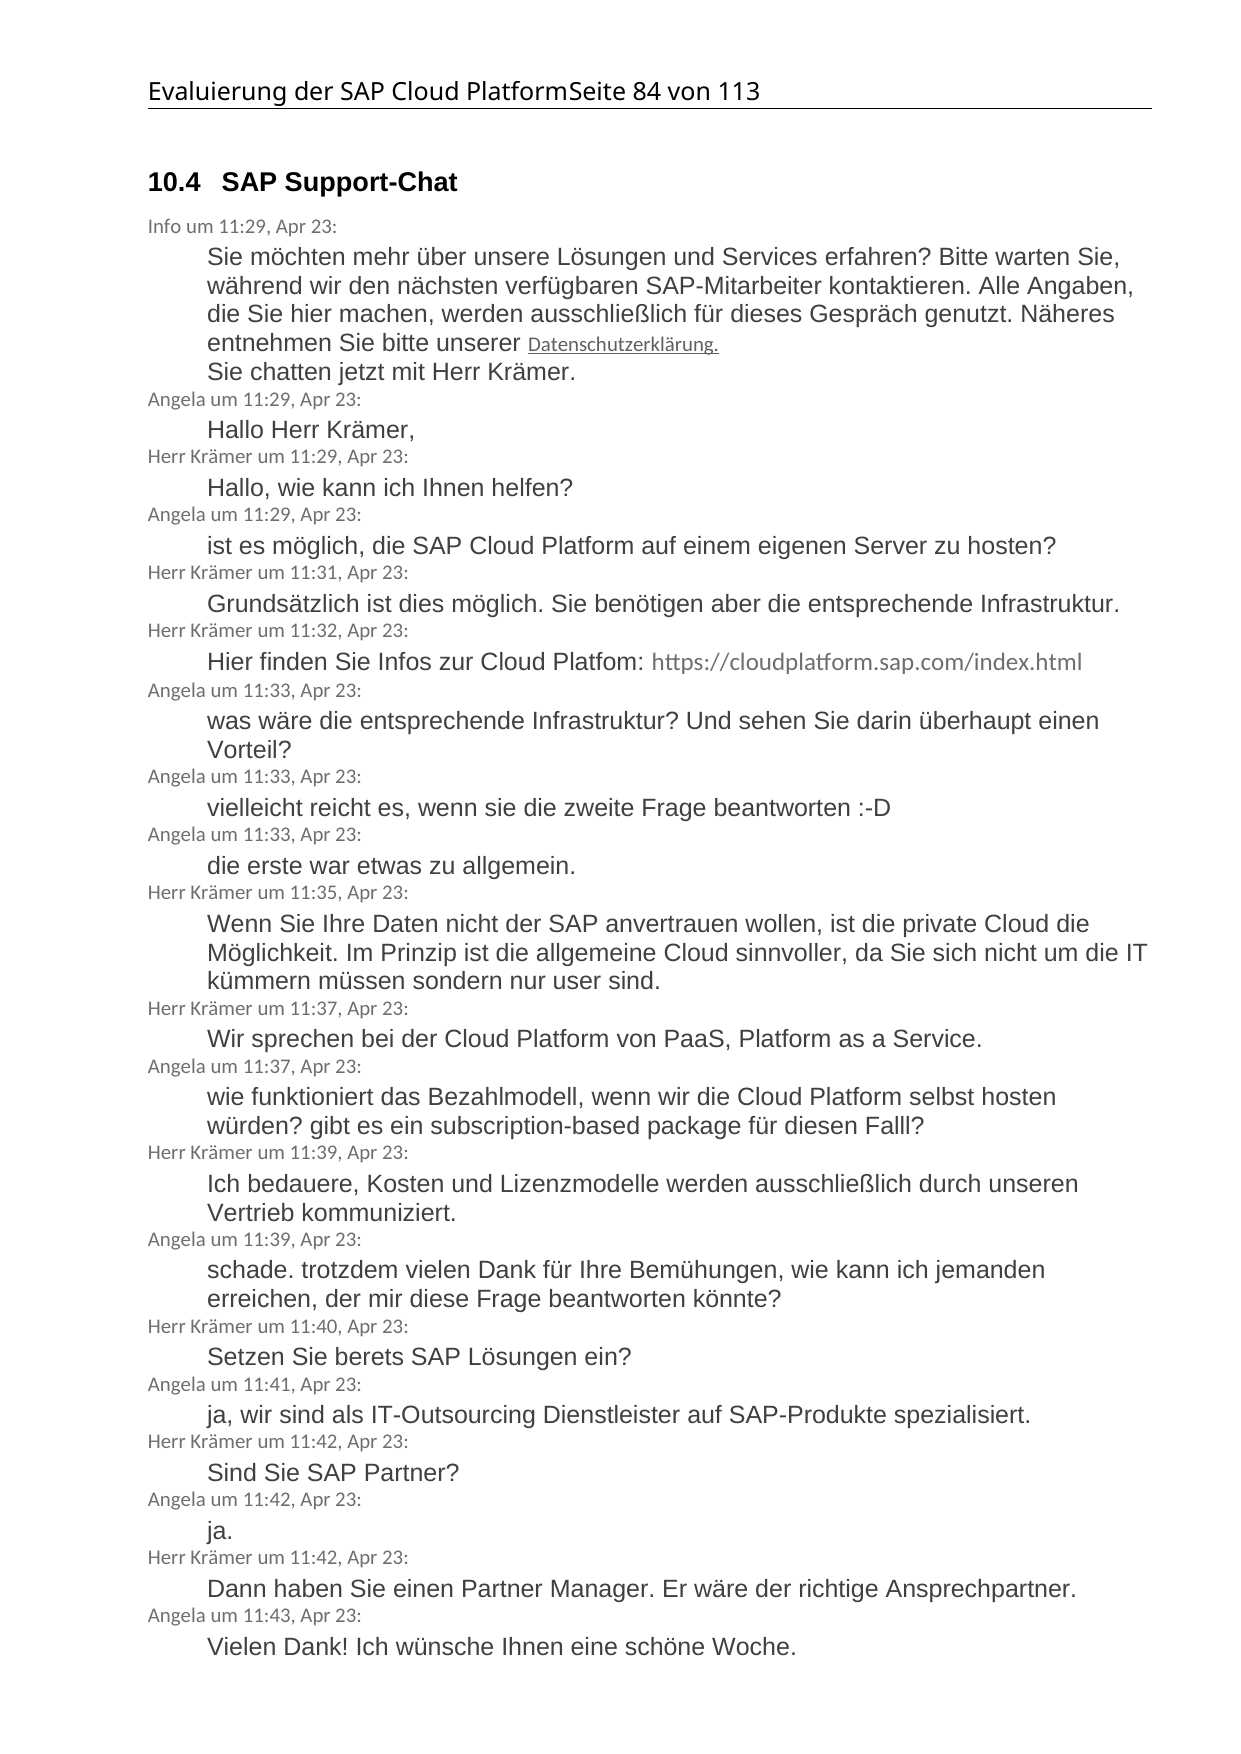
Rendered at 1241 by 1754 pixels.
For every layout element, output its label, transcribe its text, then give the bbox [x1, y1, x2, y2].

subtitle SAP Support-Chat [148, 166, 1152, 197]
text Wenn Sie Ihre Daten nicht der SAP anvertrauen wollen, ist die private Cloud die Möglichkeit. Im Prinzip ist die allgemeine Cloud sinnvoller, da Sie sich nicht um die IT kümmern müssen sondern nur user sind. [207, 909, 1152, 995]
text Angela um 11:43, Apr 23: [148, 1602, 1152, 1628]
text Angela um 11:37, Apr 23: [148, 1053, 1152, 1078]
text Herr Krämer um 11:29, Apr 23: [148, 444, 1152, 469]
text Herr Krämer um 11:42, Apr 23: [148, 1429, 1152, 1454]
text Sie möchten mehr über unsere Lösungen und Services erfahren? Bitte warten Sie, während wir den nächsten verfügbaren SAP-Mitarbeiter kontaktieren. Alle Angaben, die Sie hier machen, werden ausschließlich für dieses Gespräch genutzt. Näheres entnehmen Sie bitte unserer Datenschutzerklärung. [207, 242, 1152, 357]
text Herr Krämer um 11:32, Apr 23: [148, 617, 1152, 643]
text Sind Sie SAP Partner? [207, 1458, 1152, 1487]
text Sie chatten jetzt mit Herr Krämer. [207, 357, 1152, 386]
text Herr Krämer um 11:40, Apr 23: [148, 1313, 1152, 1338]
text Herr Krämer um 11:42, Apr 23: [148, 1544, 1152, 1570]
text schade. trotzdem vielen Dank für Ihre Bemühungen, wie kann ich jemanden erreichen, der mir diese Frage beantworten könnte? [207, 1255, 1152, 1313]
text Hallo, wie kann ich Ihnen helfen? [207, 473, 1152, 502]
text Angela um 11:41, Apr 23: [148, 1371, 1152, 1396]
text wie funktioniert das Bezahlmodell, wenn wir die Cloud Platform selbst hosten würden? gibt es ein subscription-based package für diesen Falll? [207, 1082, 1152, 1139]
text Hier finden Sie Infos zur Cloud Platfom: https://cloudplatform.sap.com/index.html [207, 647, 1152, 677]
text Angela um 11:33, Apr 23: [148, 822, 1152, 847]
text Angela um 11:29, Apr 23: [148, 386, 1152, 411]
text Herr Krämer um 11:31, Apr 23: [148, 559, 1152, 585]
text Vielen Dank! Ich wünsche Ihnen eine schöne Woche. [207, 1632, 1152, 1660]
text die erste war etwas zu allgemein. [207, 851, 1152, 879]
text Grundsätzlich ist dies möglich. Sie benötigen aber die entsprechende Infrastruktur. [207, 589, 1152, 617]
text Info um 11:29, Apr 23: [148, 213, 1152, 238]
text Angela um 11:39, Apr 23: [148, 1226, 1152, 1252]
text Hallo Herr Krämer, [207, 415, 1152, 444]
text ist es möglich, die SAP Cloud Platform auf einem eigenen Server zu hosten? [207, 531, 1152, 559]
text Herr Krämer um 11:35, Apr 23: [148, 879, 1152, 905]
text Herr Krämer um 11:39, Apr 23: [148, 1139, 1152, 1165]
text Herr Krämer um 11:37, Apr 23: [148, 995, 1152, 1020]
text Setzen Sie berets SAP Lösungen ein? [207, 1342, 1152, 1371]
text Angela um 11:42, Apr 23: [148, 1487, 1152, 1512]
text Dann haben Sie einen Partner Manager. Er wäre der richtige Ansprechpartner. [207, 1574, 1152, 1602]
text vielleicht reicht es, wenn sie die zweite Frage beantworten :-D [207, 793, 1152, 822]
text ja, wir sind als IT-Outsourcing Dienstleister auf SAP-Produkte spezialisiert. [207, 1400, 1152, 1429]
text ja. [207, 1516, 1152, 1544]
text Angela um 11:33, Apr 23: [148, 677, 1152, 702]
text Angela um 11:29, Apr 23: [148, 502, 1152, 527]
text was wäre die entsprechende Infrastruktur? Und sehen Sie darin überhaupt einen Vorteil? [207, 706, 1152, 764]
text Angela um 11:33, Apr 23: [148, 764, 1152, 789]
text Wir sprechen bei der Cloud Platform von PaaS, Platform as a Service. [207, 1024, 1152, 1053]
text Ich bedauere, Kosten und Lizenzmodelle werden ausschließlich durch unseren Vertrieb kommuniziert. [207, 1169, 1152, 1226]
